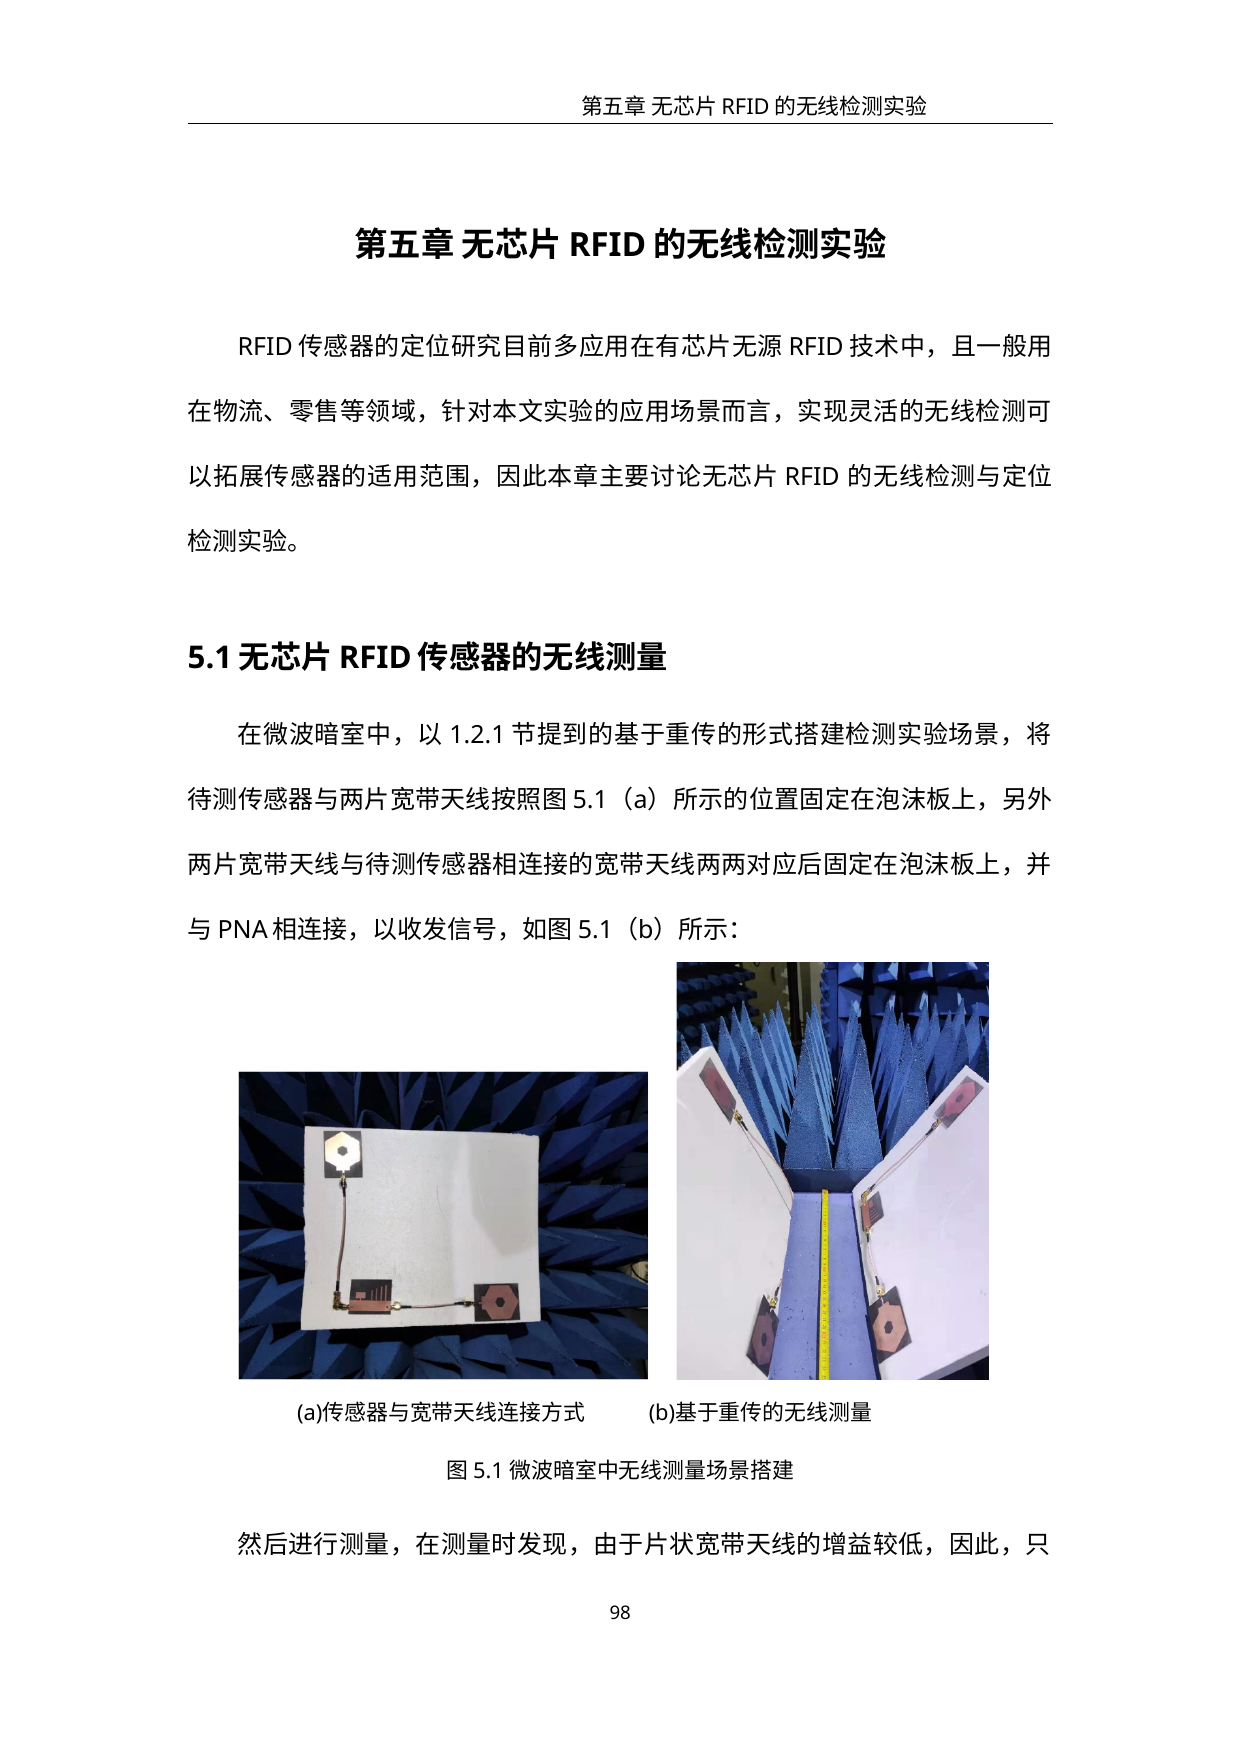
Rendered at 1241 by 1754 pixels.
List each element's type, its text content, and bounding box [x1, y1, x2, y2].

text 图5.1 微波暗室中无线测量场景搭建 [187, 1452, 1053, 1485]
text (a)传感器与宽带天线连接方式 (b)基于重传的无线测量 [187, 1395, 1053, 1427]
text 在微波暗室中，以1.2.1节提到的基于重传的形式搭建检测实验场景，将待测传感器与两片宽带天线按照图5.1（a）所示的位置固定在泡沫板上，另外两片宽带天线与待测传感器相连接的宽带天线两两对应后固定在泡沫板上，并与PNA相连接，以收发信号，如图5.1（b）所示： [187, 700, 1053, 960]
text RFID传感器的定位研究目前多应用在有芯片无源RFID技术中，且一般用在物流、零售等领域，针对本文实验的应用场景而言，实现灵活的无线检测可以拓展传感器的适用范围，因此本章主要讨论无芯片RFID 的无线检测与定位检测实验。 [187, 312, 1053, 572]
picture [676, 962, 989, 1380]
subtitle 第五章 无芯片RFID的无线检测实验 [187, 210, 1053, 275]
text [187, 1510, 1053, 1575]
subtitle 5.1无芯片RFID传感器的无线测量 [187, 622, 1053, 687]
